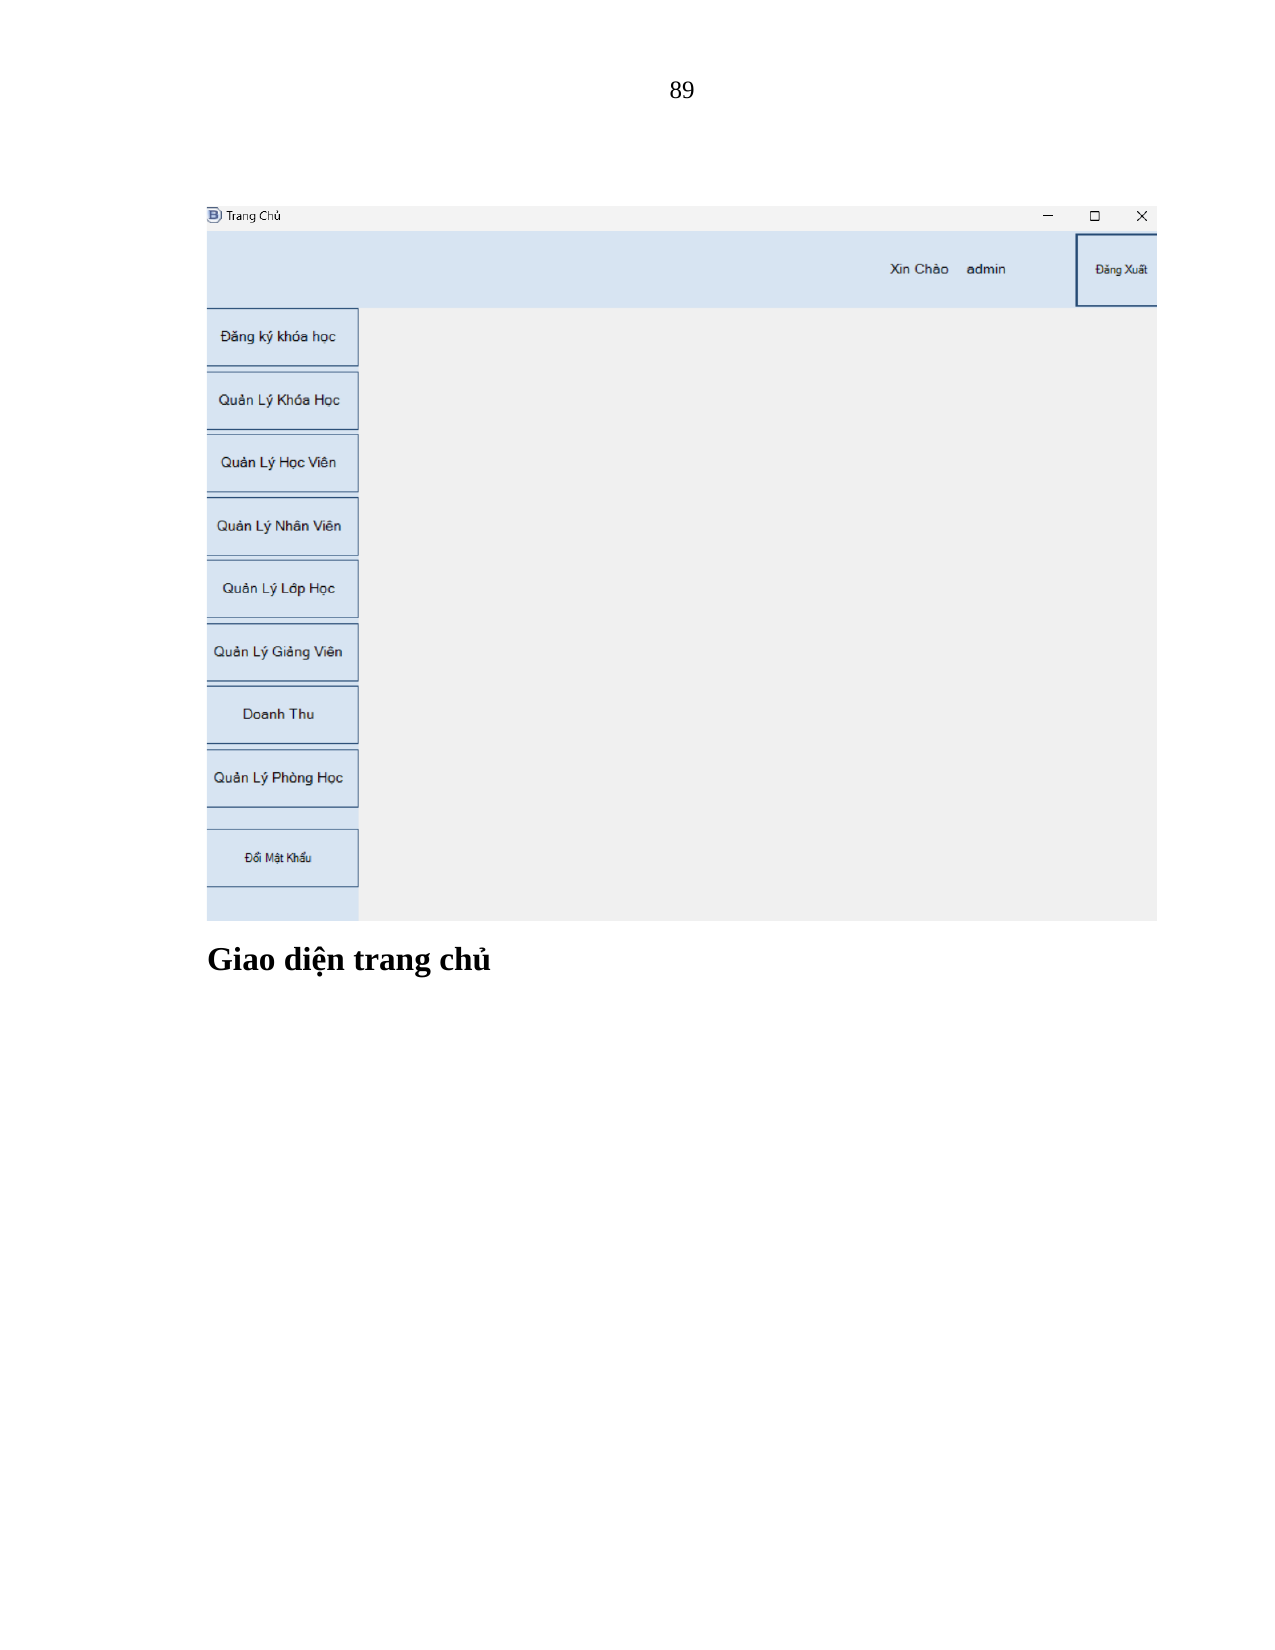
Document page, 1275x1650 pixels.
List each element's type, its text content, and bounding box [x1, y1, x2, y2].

text Giao diện trang chủ [207, 939, 1157, 978]
picture [206, 206, 1157, 921]
